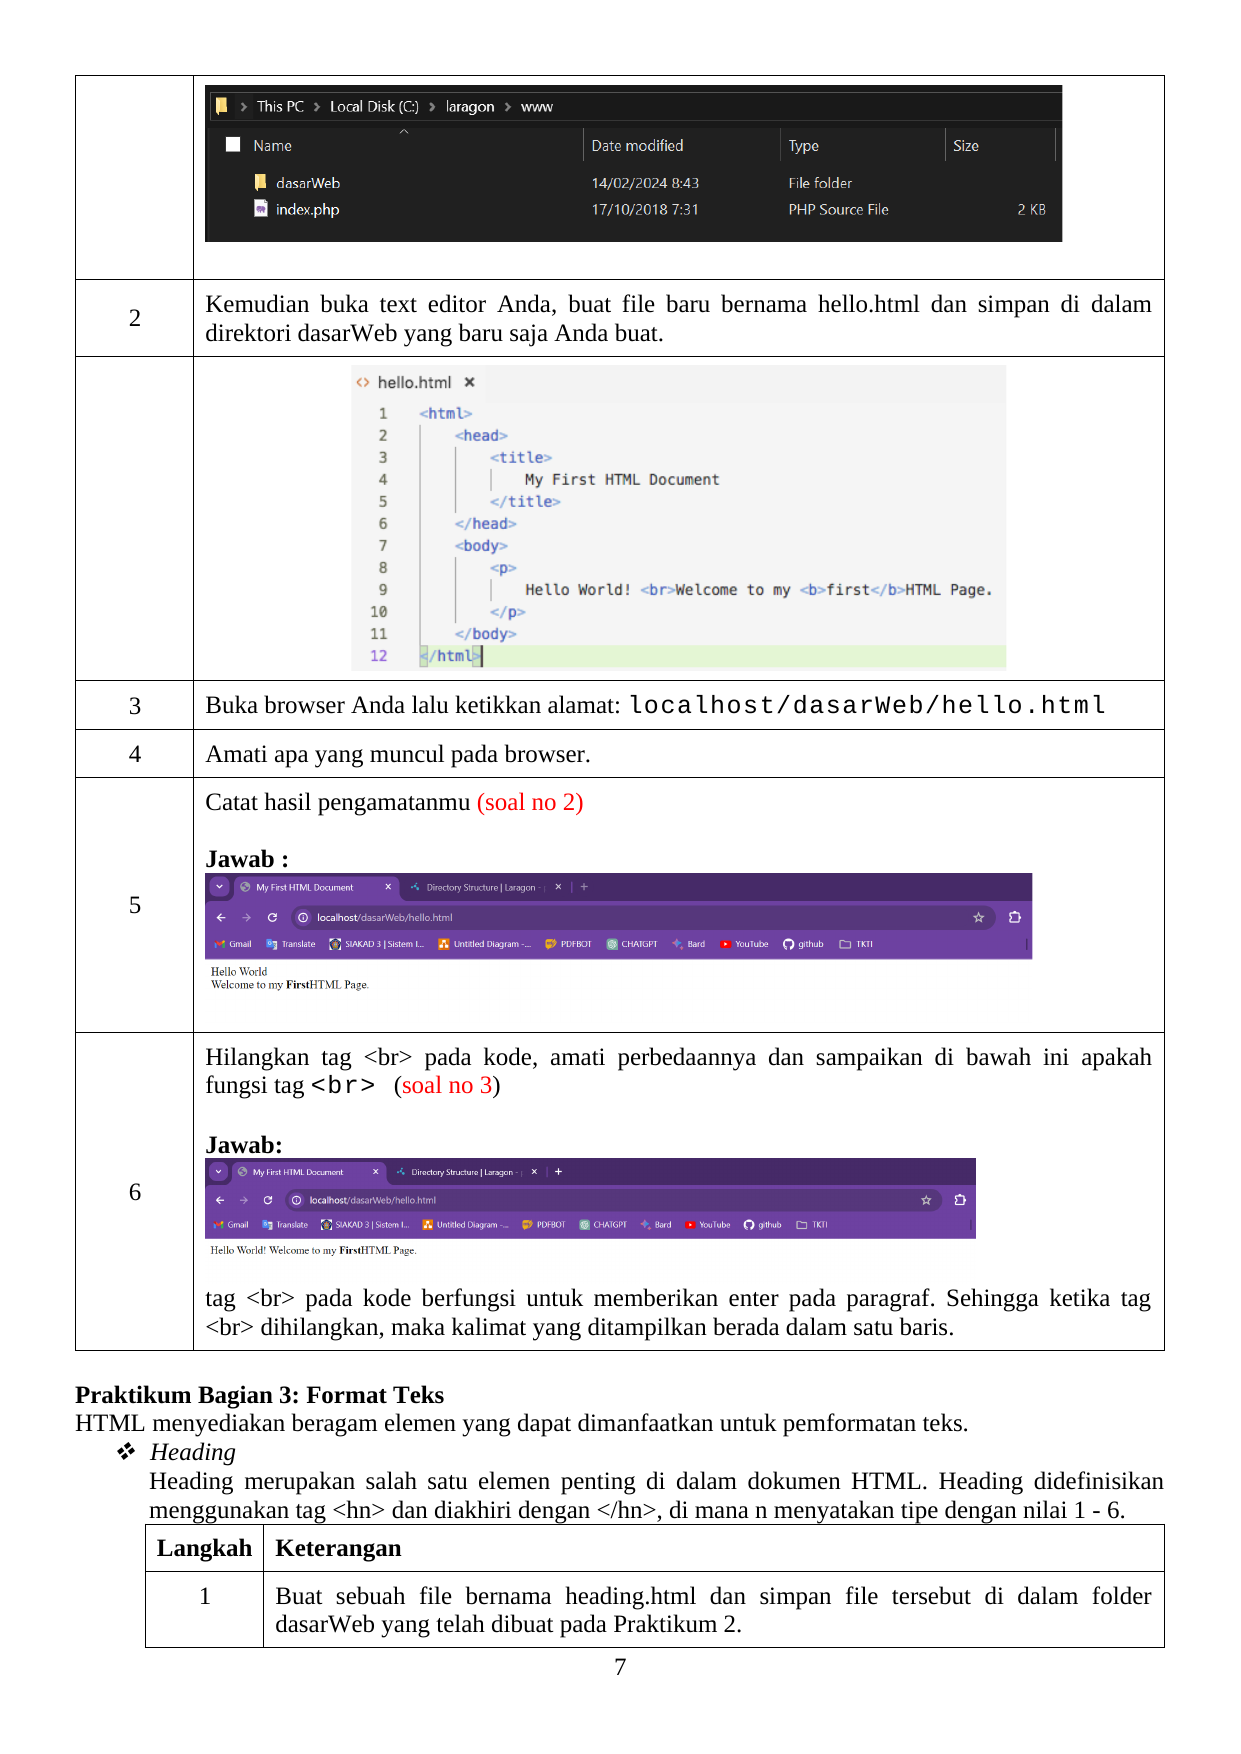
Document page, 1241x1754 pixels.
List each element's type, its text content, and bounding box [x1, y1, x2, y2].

text Heading merupakan salah satu elemen penting di dalam dokumen HTML. Heading didefinisikan menggunakan tag <hn> dan diakhiri dengan </hn>, di mana n menyatakan tipe dengan nilai 1 - 6. [149, 1466, 1165, 1523]
table_header Keterangan [264, 1525, 1164, 1571]
table_cell 6 [76, 1033, 193, 1350]
table_cell 5 [76, 778, 193, 1032]
table_cell Hilangkan tag <br> pada kode, amati perbedaannya dan sampaikan di bawah ini apakah fungsi tag <br> (soal no 3) Jawab: tag <br> pada kode berfungsi untuk memberikan enter pada paragraf. Sehingga ketika tag <br> dihilangkan, maka kalimat yang ditampilkan berada dalam satu baris. [194, 1033, 1164, 1350]
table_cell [194, 76, 1164, 279]
table_cell 1 [76, 76, 193, 279]
table_cell [76, 357, 193, 680]
table_cell Kemudian buka text editor Anda, buat file baru bernama hello.html dan simpan di dalam direktori dasarWeb yang baru saja Anda buat. [194, 280, 1164, 356]
table_cell Amati apa yang muncul pada browser. [194, 730, 1164, 777]
table_cell 3 [76, 681, 193, 729]
table_cell Buka browser Anda lalu ketikkan alamat: localhost/dasarWeb/hello.html [194, 681, 1164, 729]
table_cell Catat hasil pengamatanmu (soal no 2) Jawab : [194, 778, 1164, 1032]
table_cell Buat sebuah file bernama heading.html dan simpan file tersebut di dalam folder dasarWeb yang telah dibuat pada Praktikum 2. [264, 1572, 1164, 1647]
table_cell 2 [76, 280, 193, 356]
text HTML menyediakan beragam elemen yang dapat dimanfaatkan untuk pemformatan teks. [75, 1408, 1165, 1437]
picture [351, 365, 1007, 671]
table_header Langkah [146, 1525, 263, 1571]
picture [205, 873, 1033, 1023]
text Praktikum Bagian 3: Format Teks [75, 1380, 1165, 1408]
table_cell 1 [146, 1572, 263, 1647]
picture [205, 85, 1063, 242]
table_cell 4 [76, 730, 193, 777]
picture [205, 1158, 976, 1284]
table_cell [194, 357, 1164, 680]
list Heading [112, 1437, 1165, 1466]
